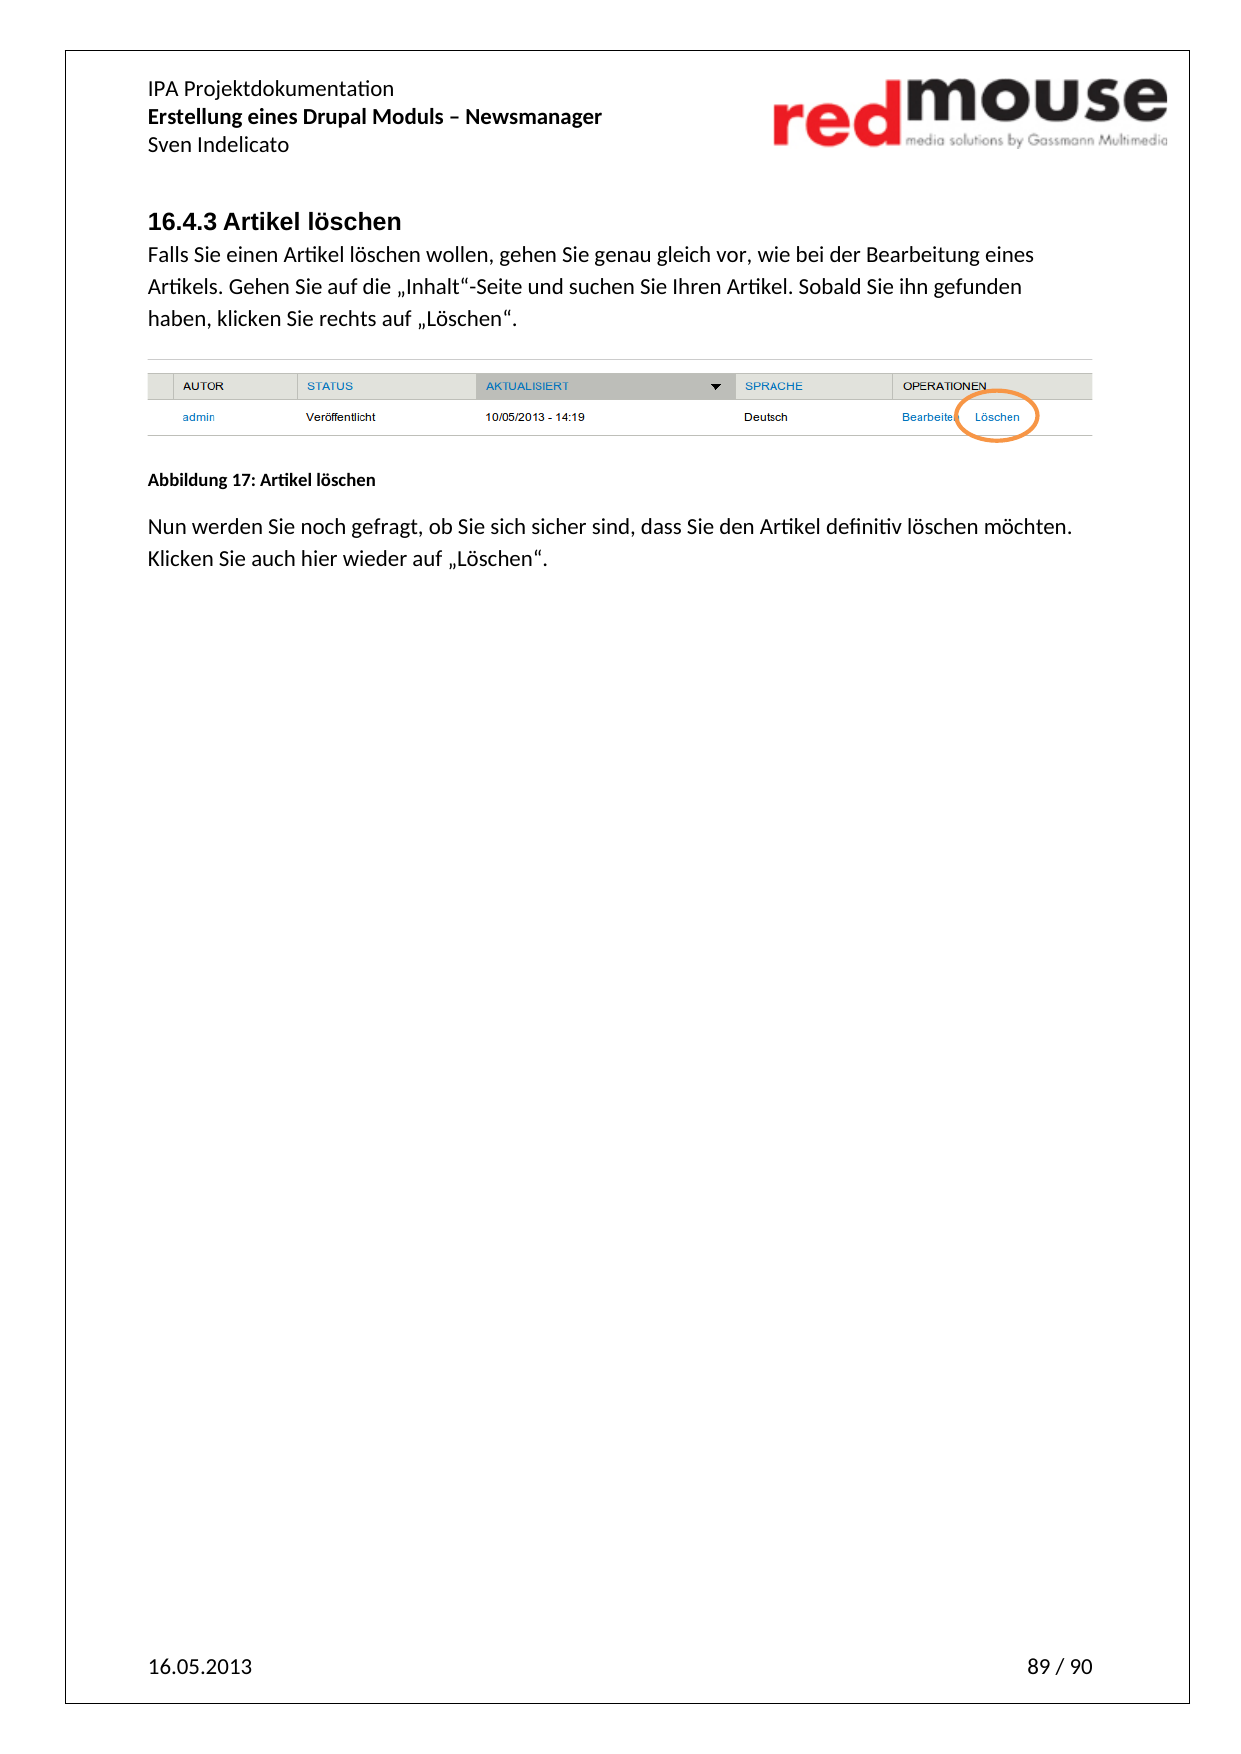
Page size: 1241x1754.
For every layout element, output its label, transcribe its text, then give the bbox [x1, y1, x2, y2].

picture [773, 78, 1168, 149]
picture [147, 357, 1093, 444]
text Abbildung 17: Artikel löschen [148, 468, 1093, 491]
subtitle Artikel löschen [148, 207, 1093, 236]
text Falls Sie einen Artikel löschen wollen, gehen Sie genau gleich vor, wie bei der Bearbeitung eines Artikels. Gehen Sie auf die „Inhalt“-Seite und suchen Sie Ihren Artikel. Sobald Sie ihn gefunden haben, klicken Sie rechts auf „Löschen“. [148, 240, 1093, 332]
text Nun werden Sie noch gefragt, ob Sie sich sicher sind, dass Sie den Artikel definitiv löschen möchten. Klicken Sie auch hier wieder auf „Löschen“. [148, 512, 1093, 572]
